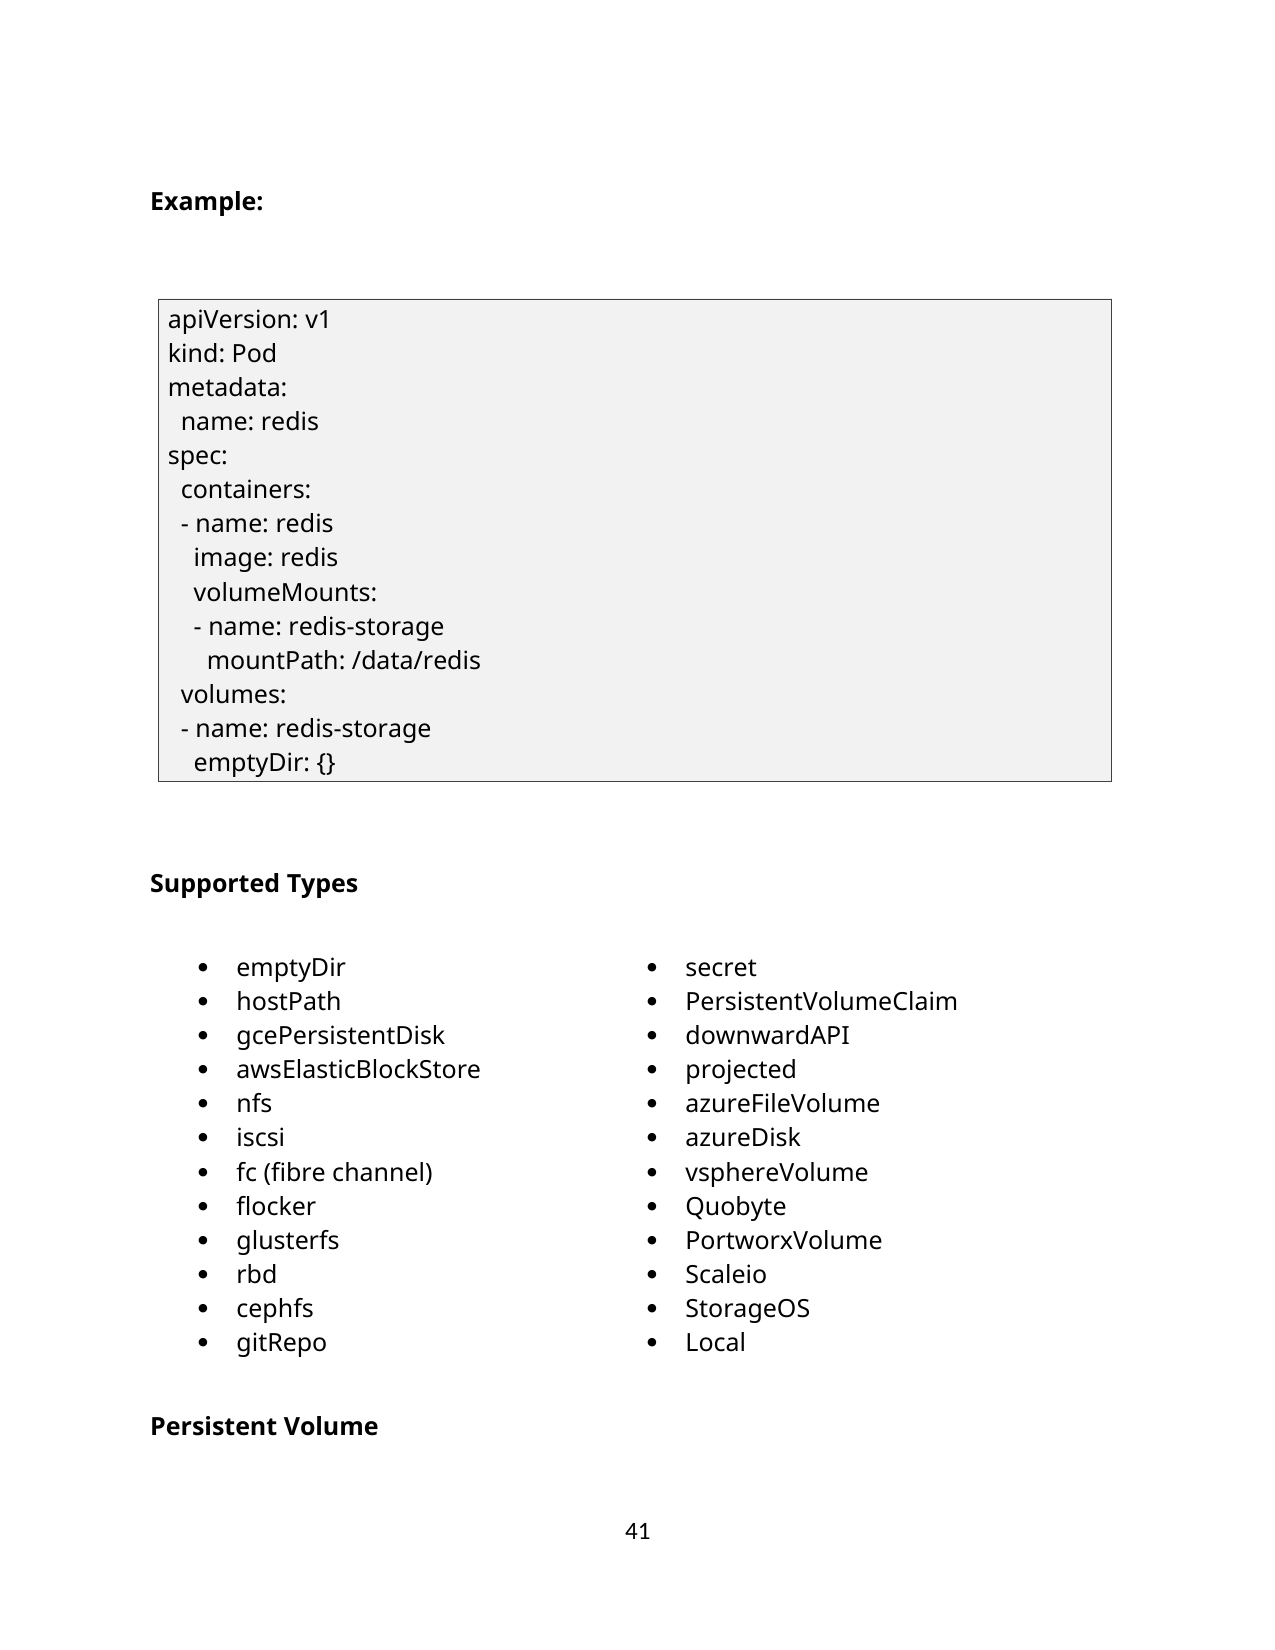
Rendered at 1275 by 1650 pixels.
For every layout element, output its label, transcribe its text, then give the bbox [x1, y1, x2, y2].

text volumeMounts: [159, 571, 1111, 605]
text Example: [150, 184, 1125, 218]
table_header secret PersistentVolumeClaim downwardAPI projected azureFileVolume azureDisk vsphereVolume Quobyte PortworxVolume Scaleio StorageOS Local [599, 925, 1076, 1383]
text - name: redis-storage [159, 707, 1111, 741]
text name: redis [159, 401, 1111, 435]
text - name: redis [159, 503, 1111, 537]
text spec: [159, 435, 1111, 469]
text Supported Types [150, 866, 1125, 900]
text kind: Pod [159, 333, 1111, 367]
text containers: [159, 469, 1111, 503]
text volumes: [159, 673, 1111, 707]
text apiVersion: v1 [159, 300, 1111, 333]
text - name: redis-storage [159, 605, 1111, 639]
text emptyDir: {} [159, 741, 1111, 781]
text image: redis [159, 537, 1111, 571]
text metadata: [159, 367, 1111, 401]
text mountPath: /data/redis [159, 639, 1111, 673]
text Persistent Volume [150, 1408, 1125, 1443]
table_header emptyDir hostPath gcePersistentDisk awsElasticBlockStore nfs iscsi fc (fibre channel) flocker glusterfs rbd cephfs gitRepo [150, 925, 599, 1383]
